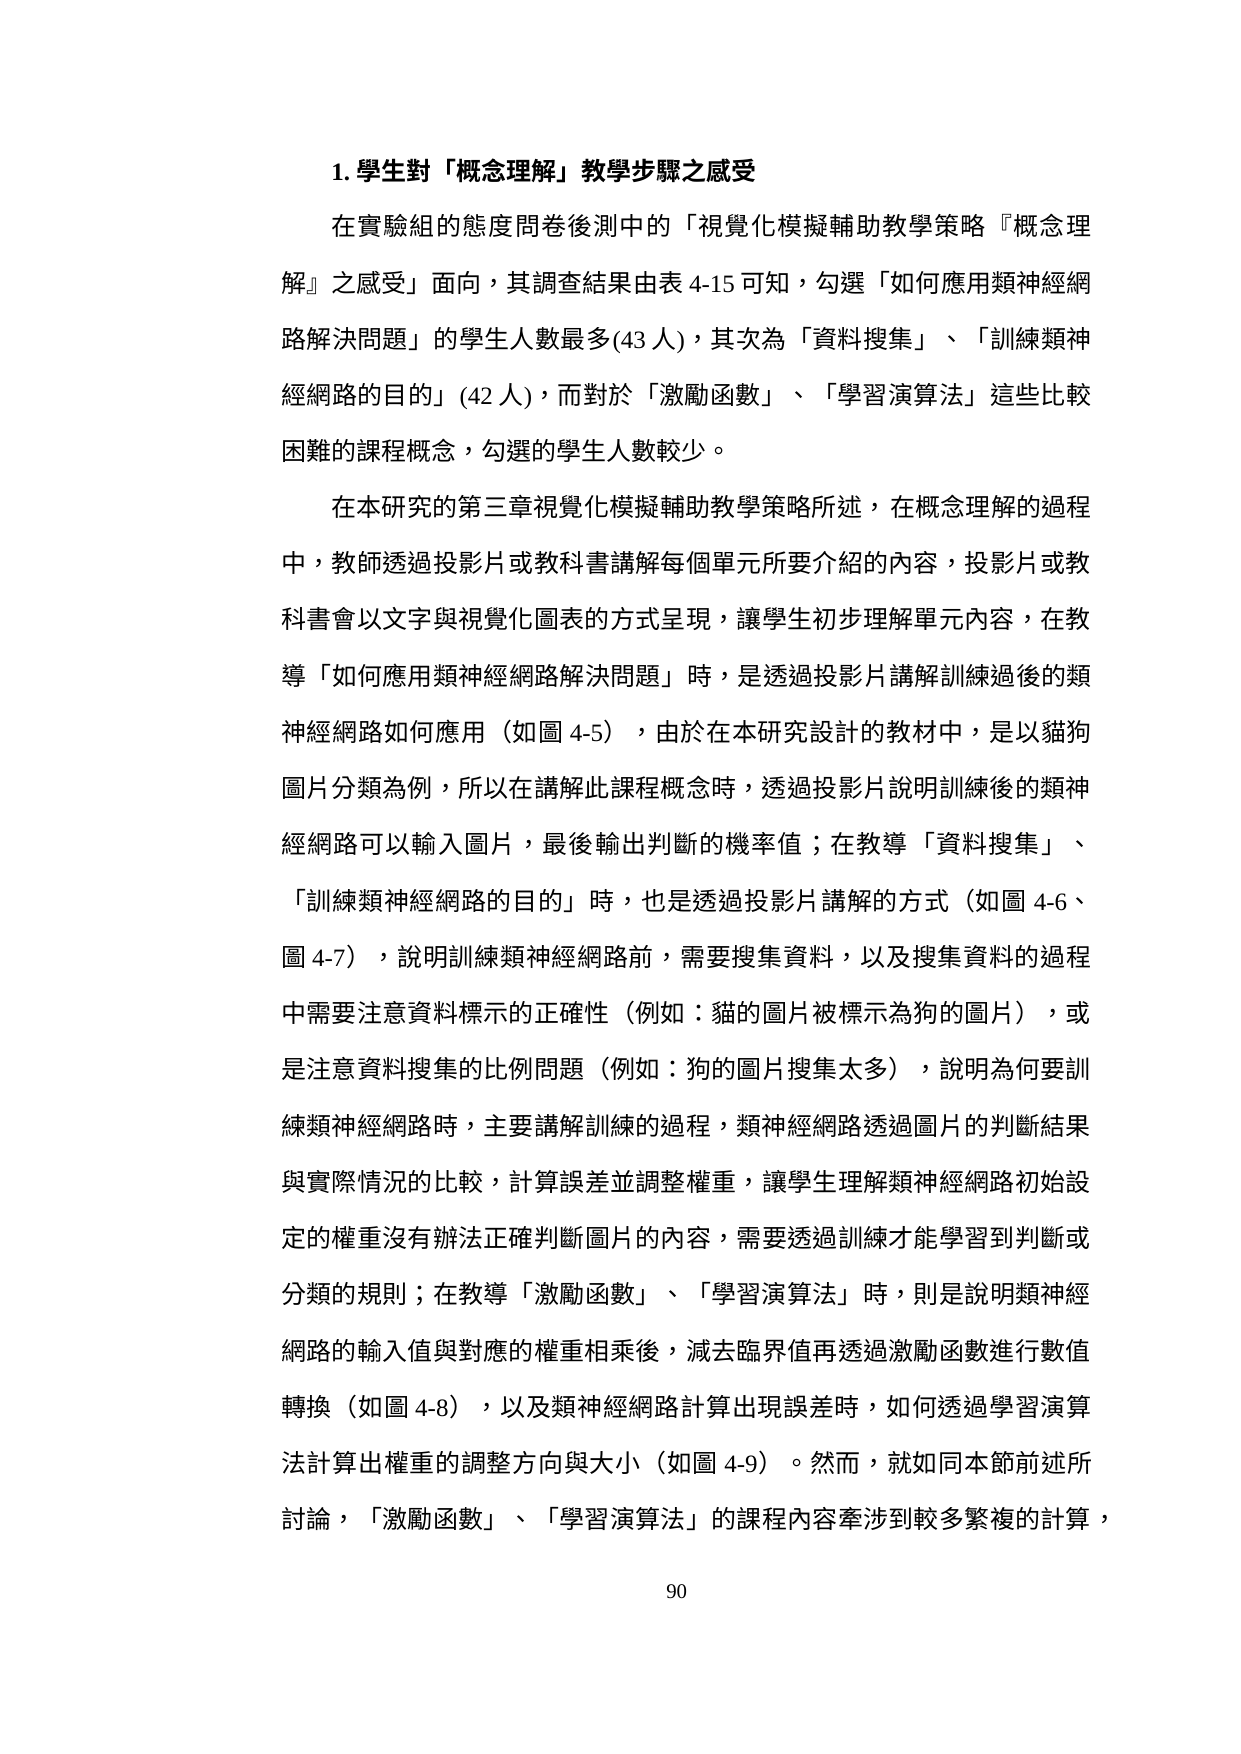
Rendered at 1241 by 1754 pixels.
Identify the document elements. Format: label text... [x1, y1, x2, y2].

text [281, 487, 1092, 1537]
text 1. 學生對「概念理解」教學步驟之感受 [281, 151, 1092, 188]
text 在實驗組的態度問卷後測中的「視覺化模擬輔助教學策略『概念理解』之感受」面向，其調查結果由表4-15可知，勾選「如何應用類神經網路解決問題」的學生人數最多(43人)，其次為「資料搜集」、「訓練類神經網路的目的」(42人)，而對於「激勵函數」、「學習演算法」這些比較困難的課程概念，勾選的學生人數較少。 [281, 206, 1092, 469]
